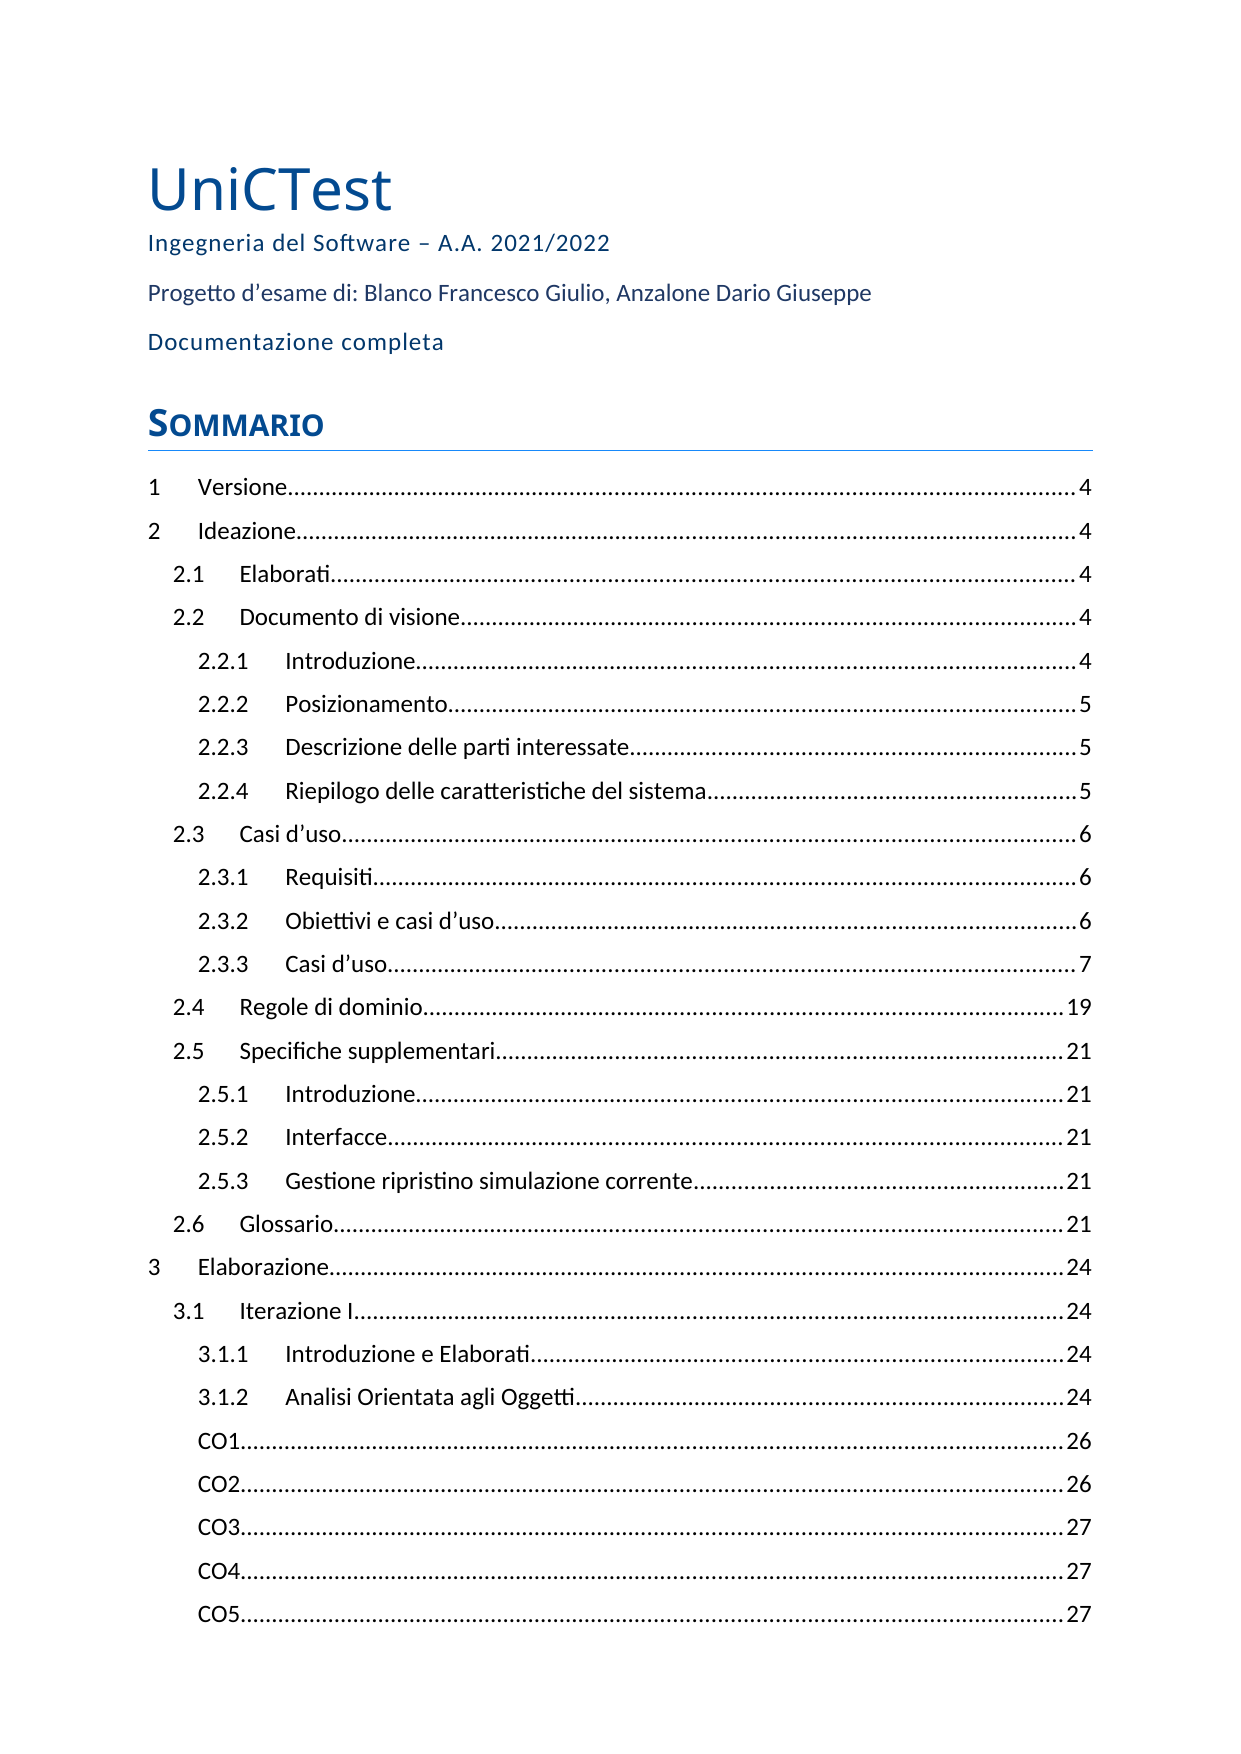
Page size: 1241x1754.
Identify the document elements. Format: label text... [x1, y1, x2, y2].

title UniCTest [148, 148, 1093, 227]
text Progetto d’esame di: Blanco Francesco Giulio, Anzalone Dario Giuseppe [148, 277, 1093, 307]
subtitle Ingegneria del Software – A.A. 2021/2022 [148, 227, 1093, 258]
subtitle Documentazione completa [148, 326, 1093, 357]
